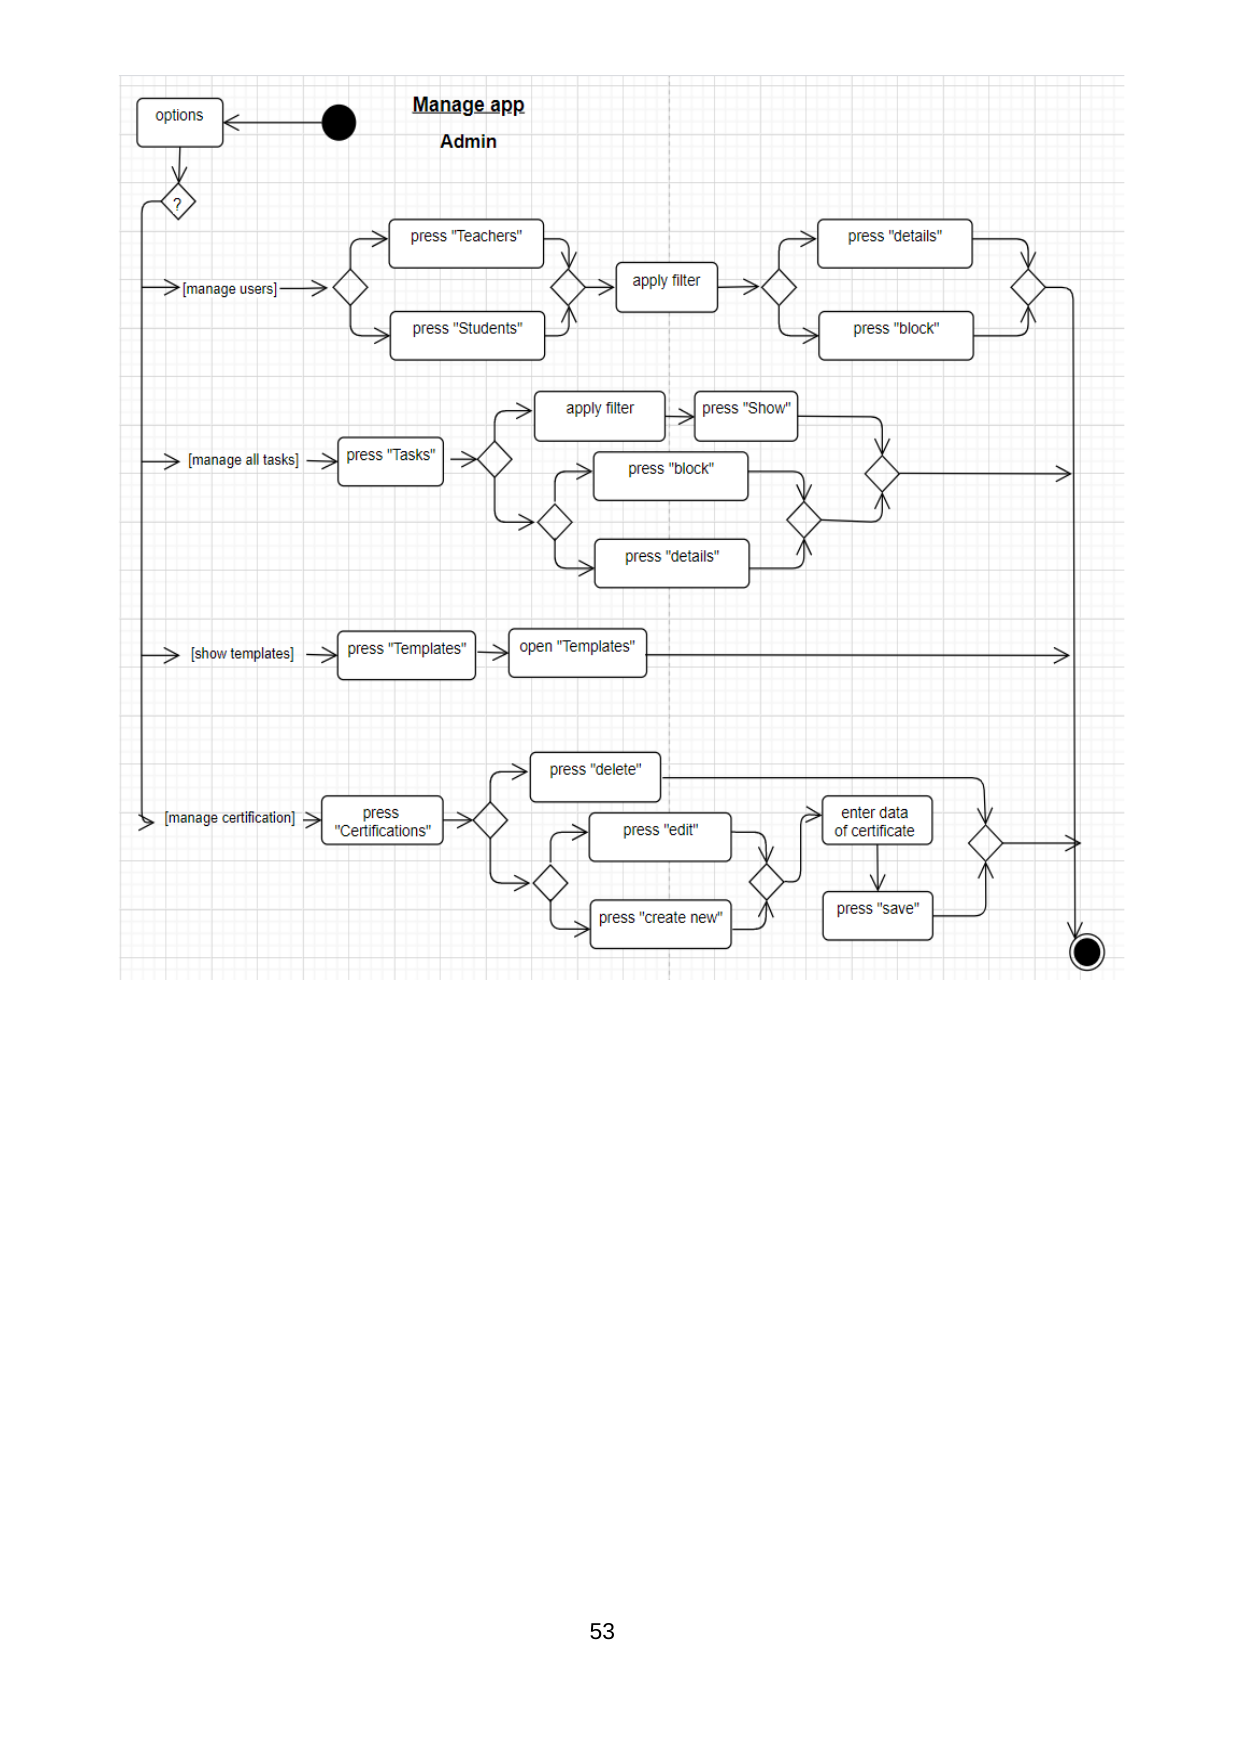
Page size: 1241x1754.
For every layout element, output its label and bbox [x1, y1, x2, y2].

picture [118, 75, 1125, 980]
